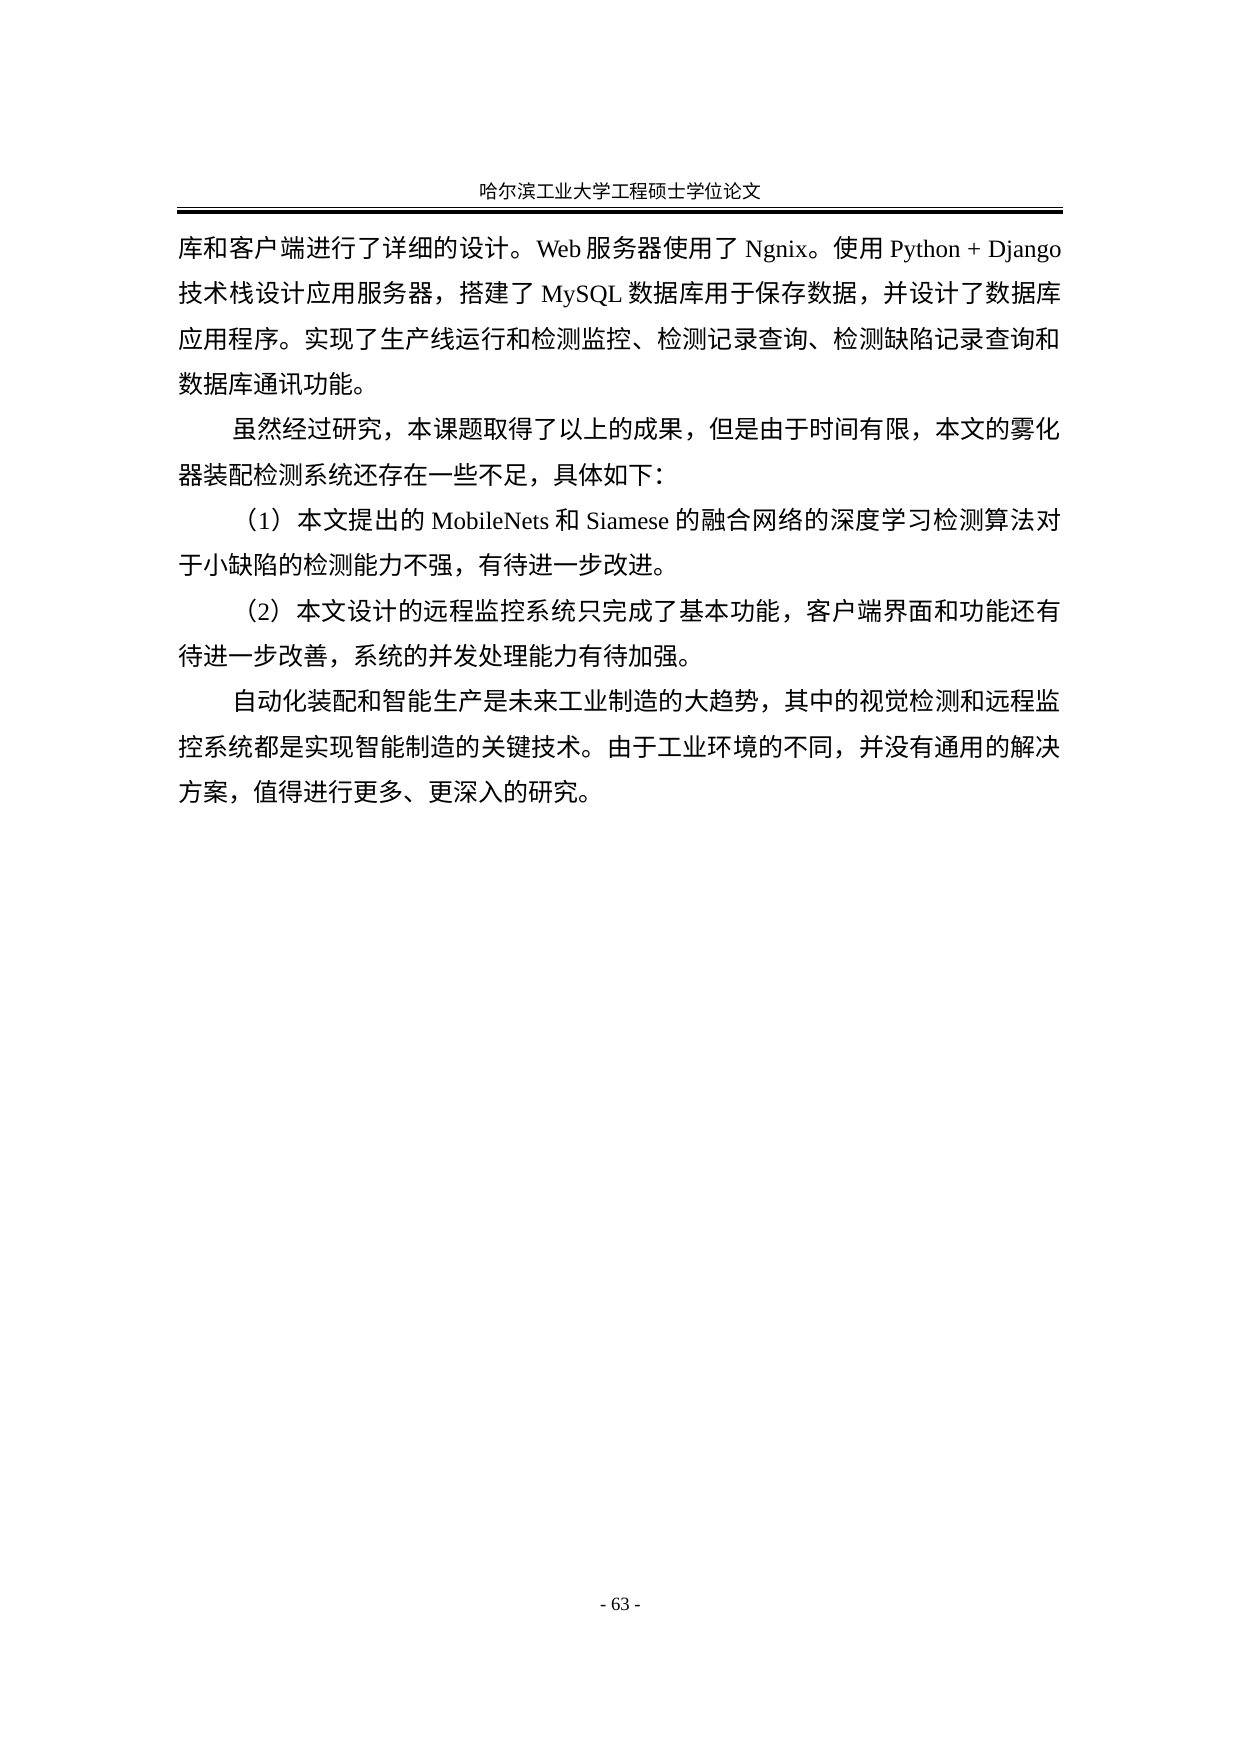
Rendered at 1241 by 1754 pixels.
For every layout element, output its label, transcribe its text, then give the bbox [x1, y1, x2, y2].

text （2）本文设计的远程监控系统只完成了基本功能，客户端界面和功能还有待进一步改善，系统的并发处理能力有待加强。 [178, 591, 1062, 673]
text 自动化装配和智能生产是未来工业制造的大趋势，其中的视觉检测和远程监控系统都是实现智能制造的关键技术。由于工业环境的不同，并没有通用的解决方案，值得进行更多、更深入的研究。 [178, 682, 1062, 808]
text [178, 228, 1062, 401]
text 虽然经过研究，本课题取得了以上的成果，但是由于时间有限，本文的雾化器装配检测系统还存在一些不足，具体如下： [178, 410, 1062, 491]
text （1）本文提出的MobileNets和Siamese的融合网络的深度学习检测算法对于小缺陷的检测能力不强，有待进一步改进。 [178, 500, 1062, 582]
